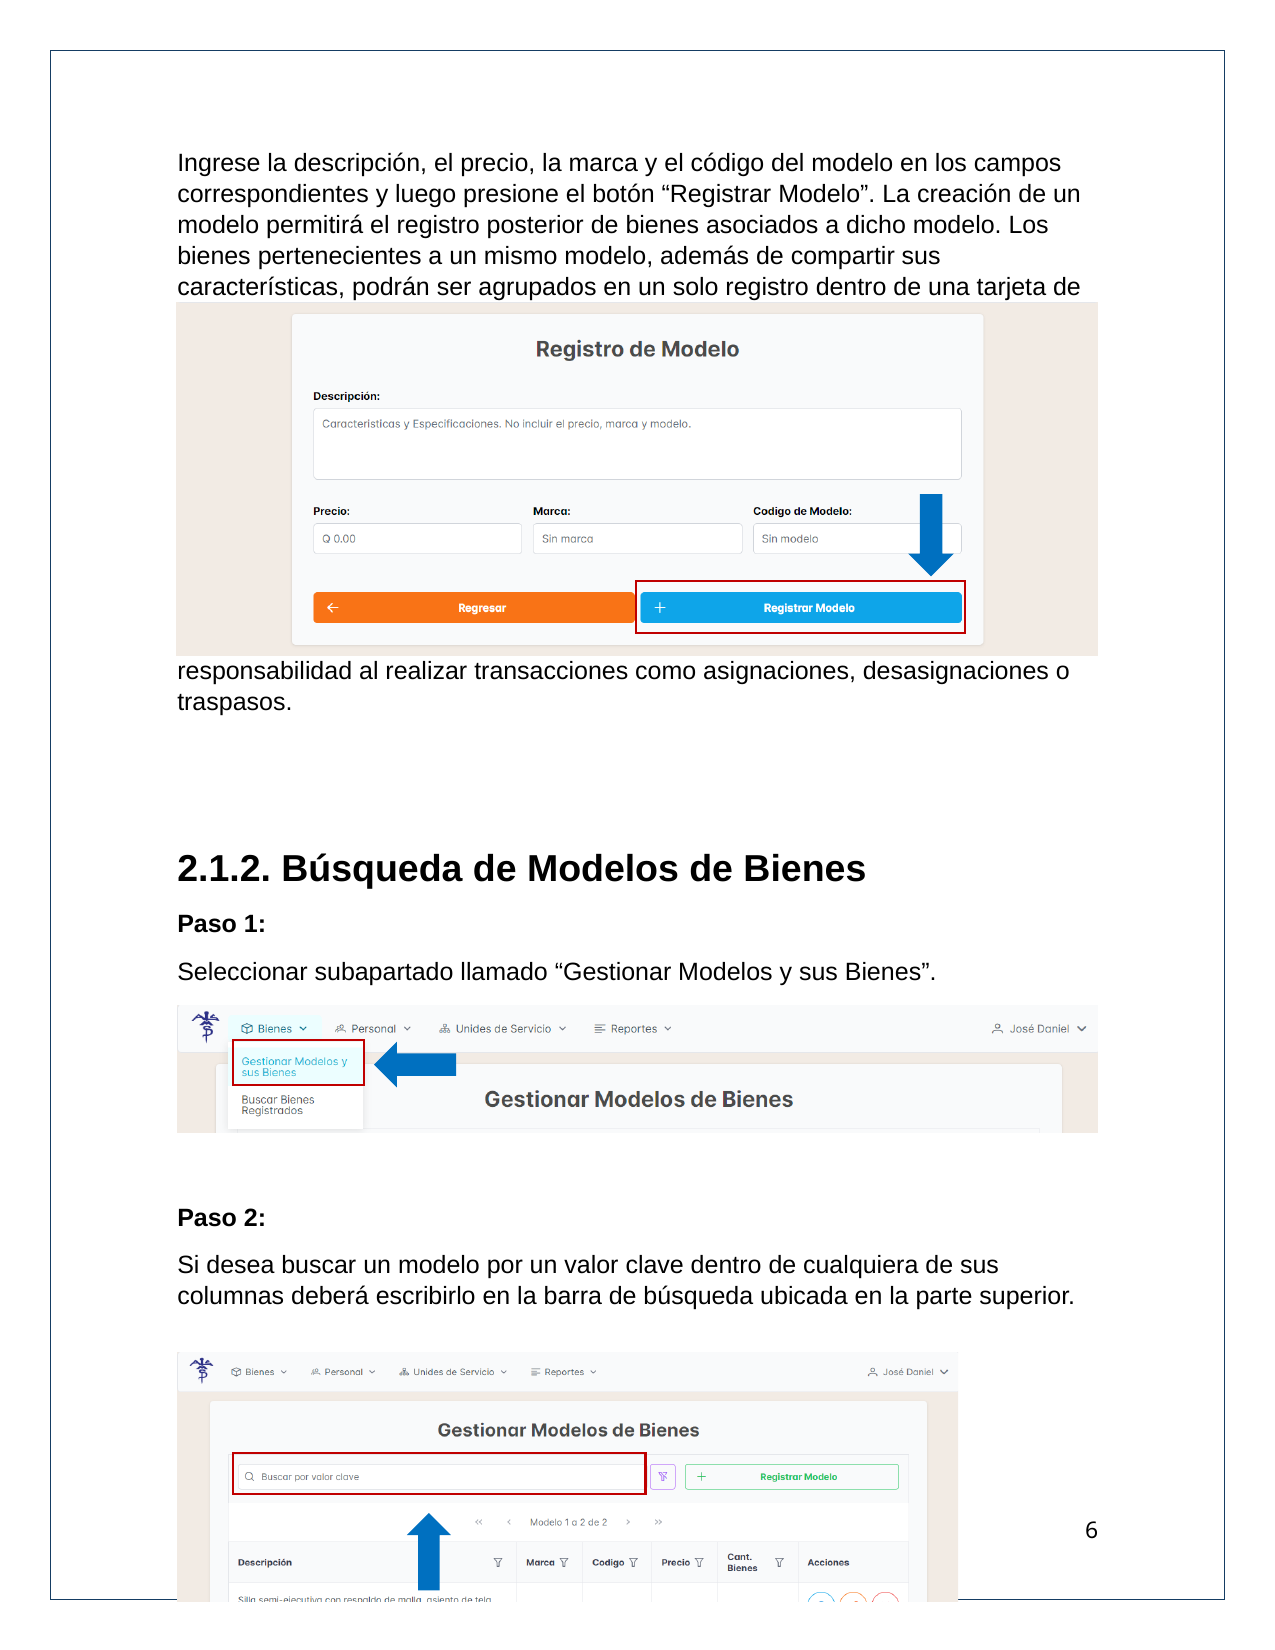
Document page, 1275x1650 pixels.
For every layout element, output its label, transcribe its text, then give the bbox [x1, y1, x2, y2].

picture [176, 302, 1098, 656]
picture [177, 1352, 959, 1602]
text Paso 1: [177, 909, 1098, 938]
text Si desea buscar un modelo por un valor clave dentro de cualquiera de sus columnas deberá escribirlo en la barra de búsqueda ubicada en la parte superior. [177, 1250, 1098, 1310]
text Paso 2: [177, 1202, 1098, 1231]
text Ingrese la descripción, el precio, la marca y el código del modelo en los campos correspondientes y luego presione el botón “Registrar Modelo”. La creación de un modelo permitirá el registro posterior de bienes asociados a dicho modelo. Los bienes pertenecientes a un mismo modelo, además de compartir sus características, podrán ser agrupados en un solo registro dentro de una tarjeta de responsabilidad al realizar transacciones como asignaciones, desasignaciones o traspasos. [177, 656, 1098, 716]
text Ingrese la descripción, el precio, la marca y el código del modelo en los campos correspondientes y luego presione el botón “Registrar Modelo”. La creación de un modelo permitirá el registro posterior de bienes asociados a dicho modelo. Los bienes pertenecientes a un mismo modelo, además de compartir sus características, podrán ser agrupados en un solo registro dentro de una tarjeta de responsabilidad al realizar transacciones como asignaciones, desasignaciones o traspasos. [177, 147, 1098, 302]
text Seleccionar subapartado llamado “Gestionar Modelos y sus Bienes”. [177, 957, 1098, 986]
text 2.1.2. Búsqueda de Modelos de Bienes [177, 846, 1098, 889]
picture [177, 1005, 1098, 1133]
